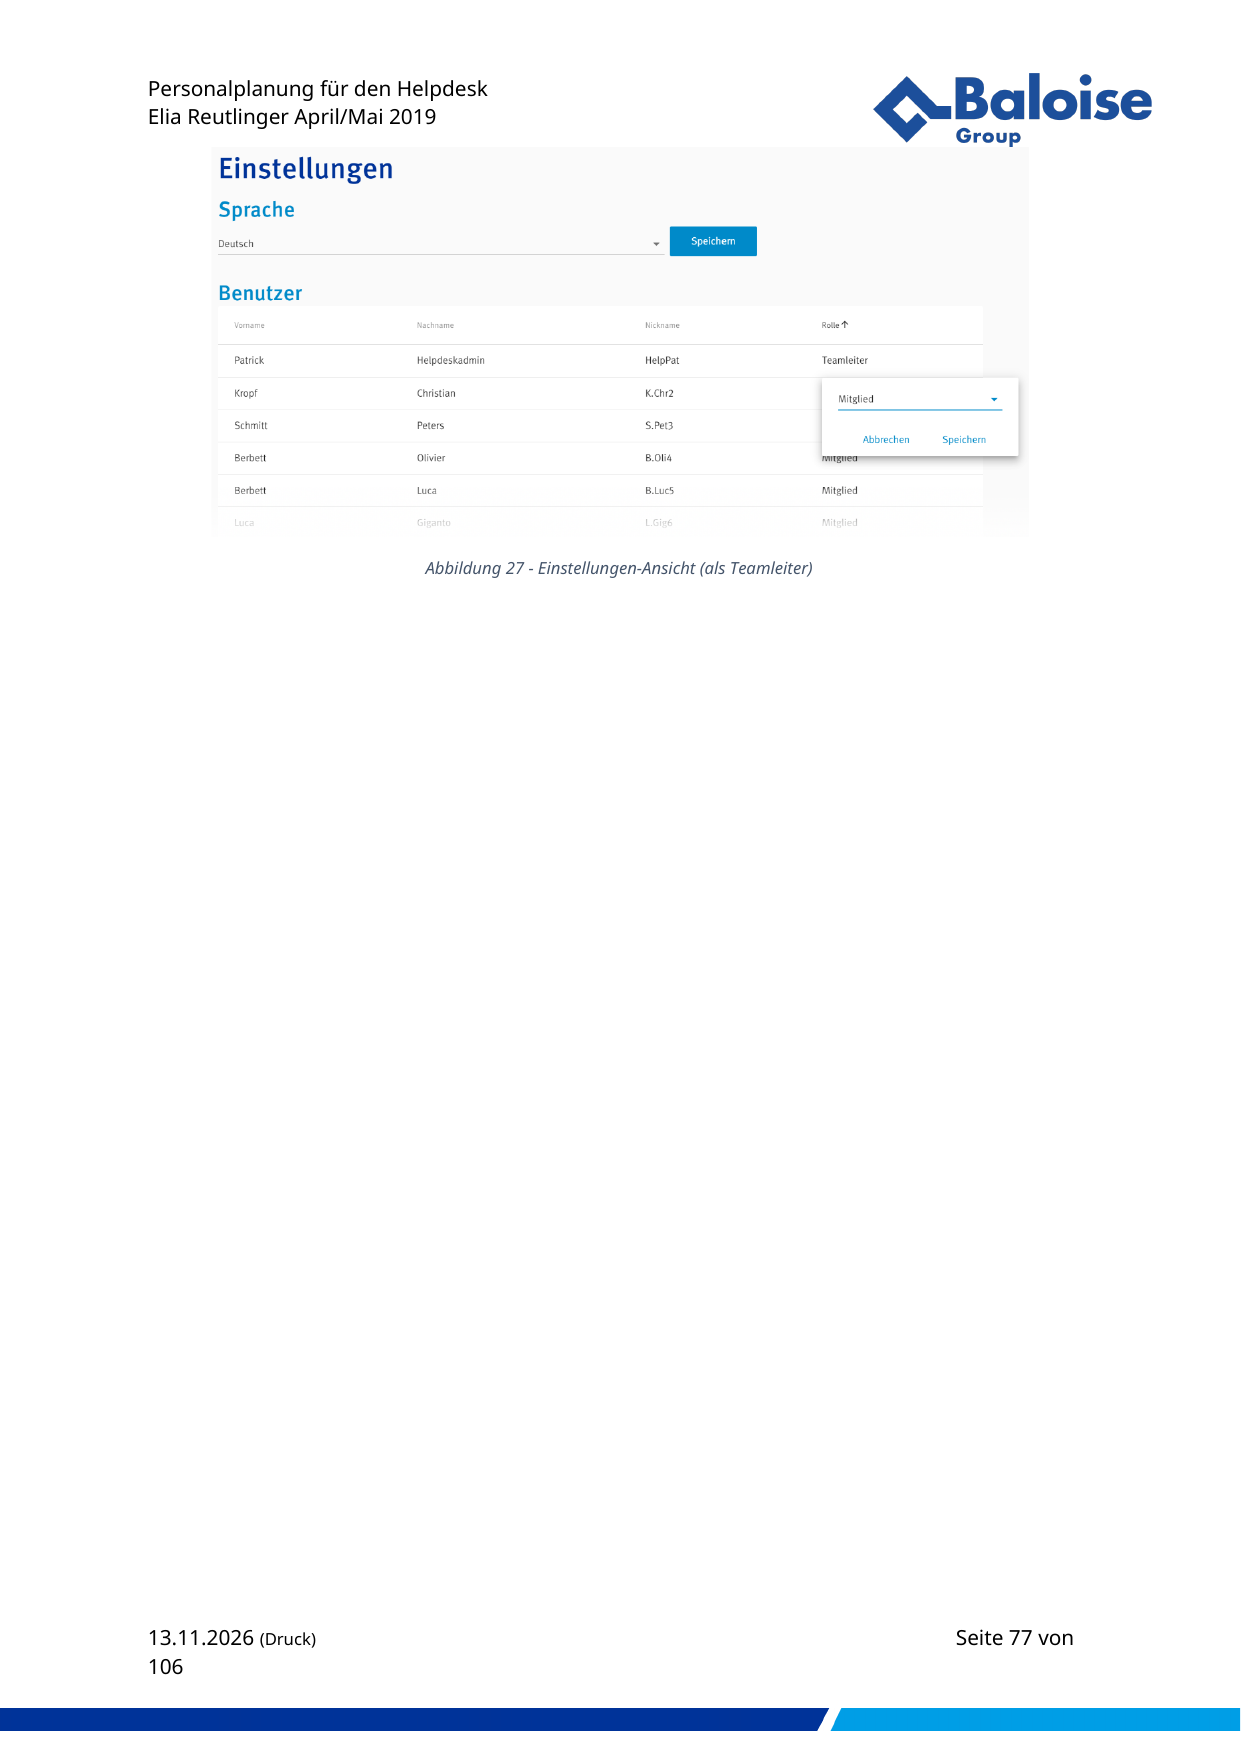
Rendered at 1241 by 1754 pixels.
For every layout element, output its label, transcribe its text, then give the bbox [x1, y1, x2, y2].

text Abbildung 27 - Einstellungen-Ansicht (als Teamleiter) [148, 556, 1093, 579]
picture [0, 1708, 1241, 1733]
picture [211, 73, 1152, 538]
